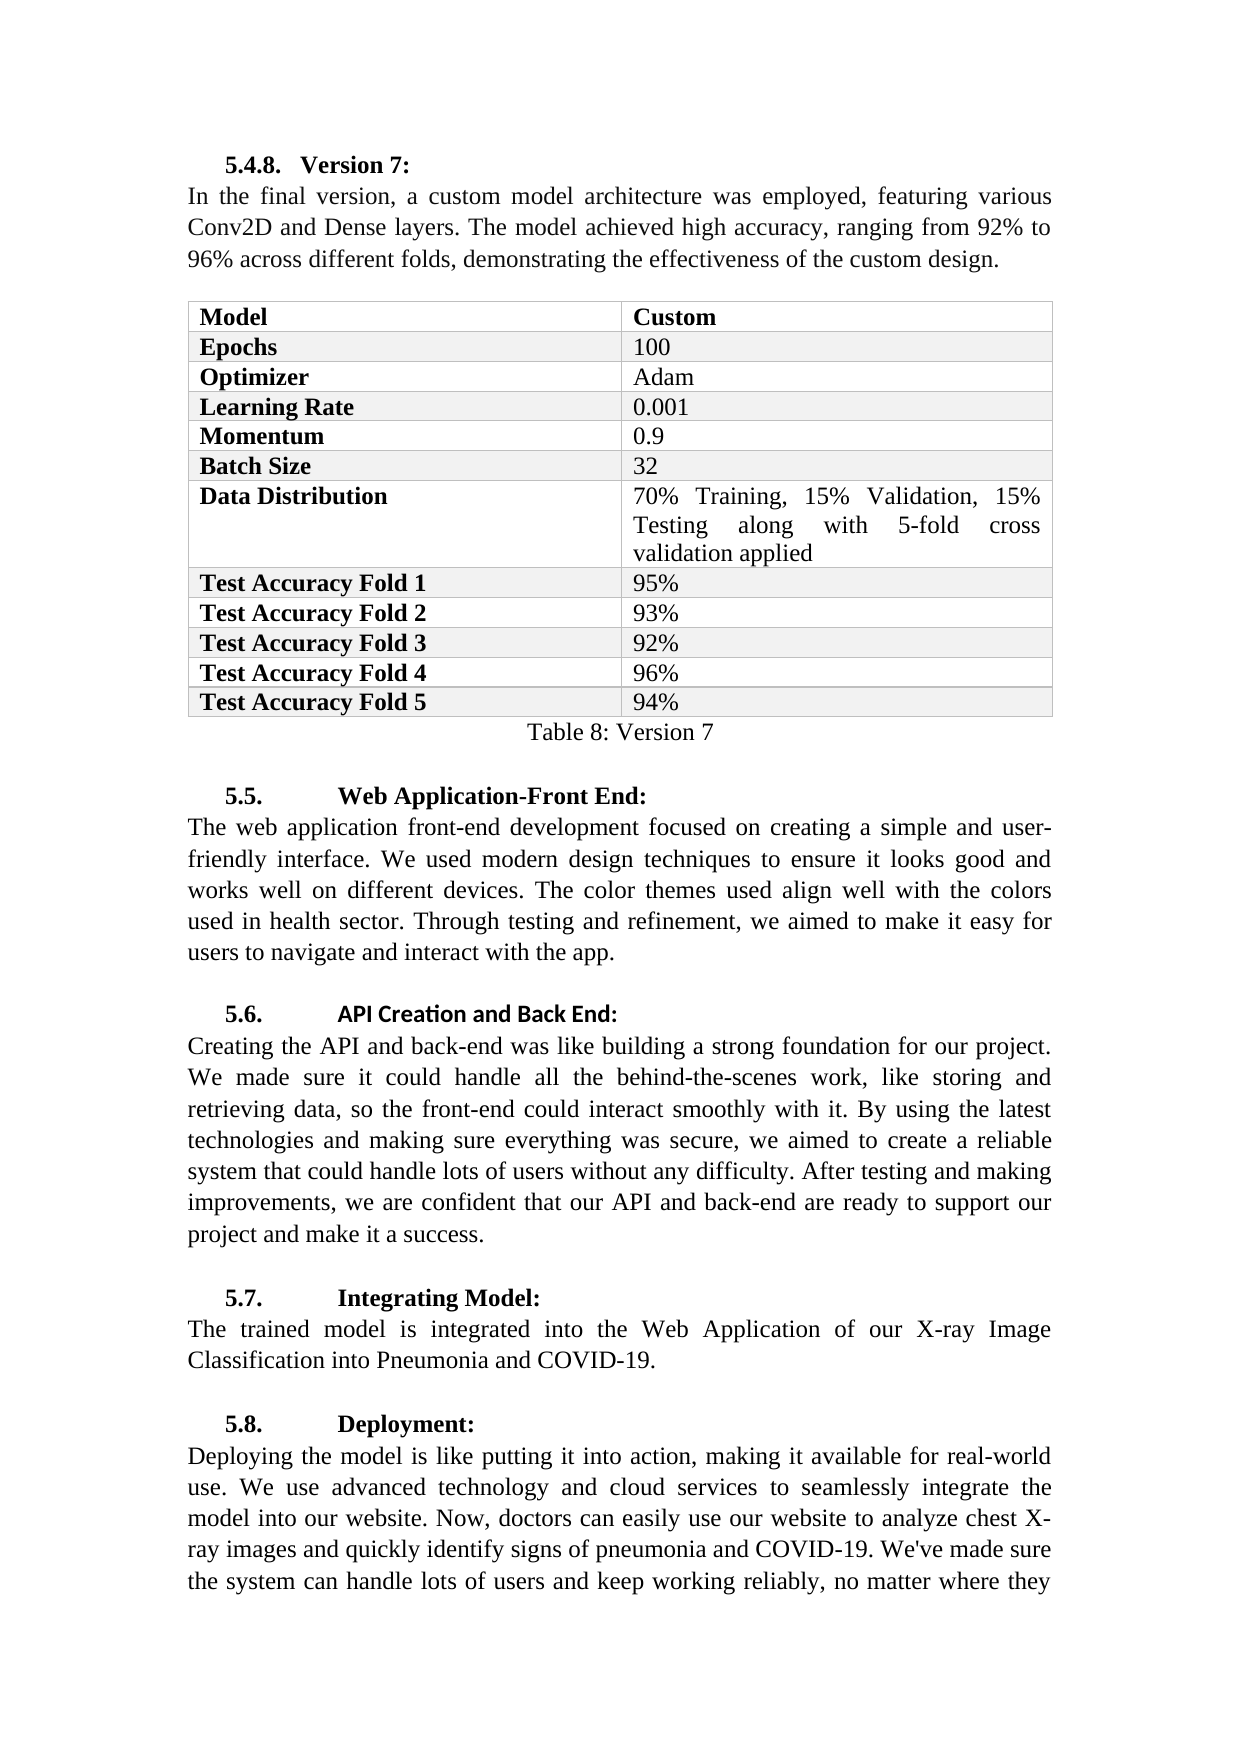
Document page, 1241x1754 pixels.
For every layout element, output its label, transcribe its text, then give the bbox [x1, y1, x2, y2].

subtitle Deployment: [225, 1409, 1053, 1438]
text Table 8: Version 7 [187, 717, 1053, 746]
table_cell Test Accuracy Fold 4 [189, 658, 621, 686]
table_cell 94% [622, 688, 1052, 716]
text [187, 1438, 1053, 1594]
table_cell 95% [622, 568, 1052, 597]
table_cell Test Accuracy Fold 5 [189, 688, 621, 716]
table_cell Momentum [189, 421, 621, 450]
table_cell Learning Rate [189, 392, 621, 420]
text Creating the API and back-end was like building a strong foundation for our project. We made sure it could handle all the behind-the-scenes work, like storing and retrieving data, so the front-end could interact smoothly with it. By using the latest technologies and making sure everything was secure, we aimed to create a reliable system that could handle lots of users without any difficulty. After testing and making improvements, we are confident that our API and back-end are ready to support our project and make it a success. [187, 1029, 1053, 1247]
text The web application front-end development focused on creating a simple and user-friendly interface. We used modern design techniques to ensure it looks good and works well on different devices. The color themes used align well with the colors used in health sector. Through testing and refinement, we aimed to make it easy for users to navigate and interact with the app. [187, 810, 1053, 966]
table_cell 32 [622, 451, 1052, 480]
table_header Custom [622, 302, 1052, 331]
subtitle Version 7: [225, 150, 1053, 179]
table_cell 96% [622, 658, 1052, 686]
table_cell 93% [622, 598, 1052, 627]
table_cell Adam [622, 362, 1052, 391]
table_cell 92% [622, 628, 1052, 657]
table_cell Data Distribution [189, 481, 621, 567]
table_cell Test Accuracy Fold 2 [189, 598, 621, 627]
table_cell 0.001 [622, 392, 1052, 420]
text In the final version, a custom model architecture was employed, featuring various Conv2D and Dense layers. The model achieved high accuracy, ranging from 92% to 96% across different folds, demonstrating the effectiveness of the custom design. [187, 179, 1053, 272]
table_cell Test Accuracy Fold 1 [189, 568, 621, 597]
text The trained model is integrated into the Web Application of our X-ray Image Classification into Pneumonia and COVID-19. [187, 1312, 1053, 1374]
table_cell 100 [622, 332, 1052, 361]
subtitle Integrating Model: [225, 1283, 1053, 1312]
table_header Model [189, 302, 621, 331]
table_cell Optimizer [189, 362, 621, 391]
table_cell Batch Size [189, 451, 621, 480]
table_cell 0.9 [622, 421, 1052, 450]
table_cell 70% Training, 15% Validation, 15% Testing along with 5-fold cross validation applied [622, 481, 1052, 567]
subtitle Web Application-Front End: [225, 781, 1053, 810]
table_cell Test Accuracy Fold 3 [189, 628, 621, 657]
list API Creation and Back End: [225, 997, 1053, 1029]
table_cell Epochs [189, 332, 621, 361]
